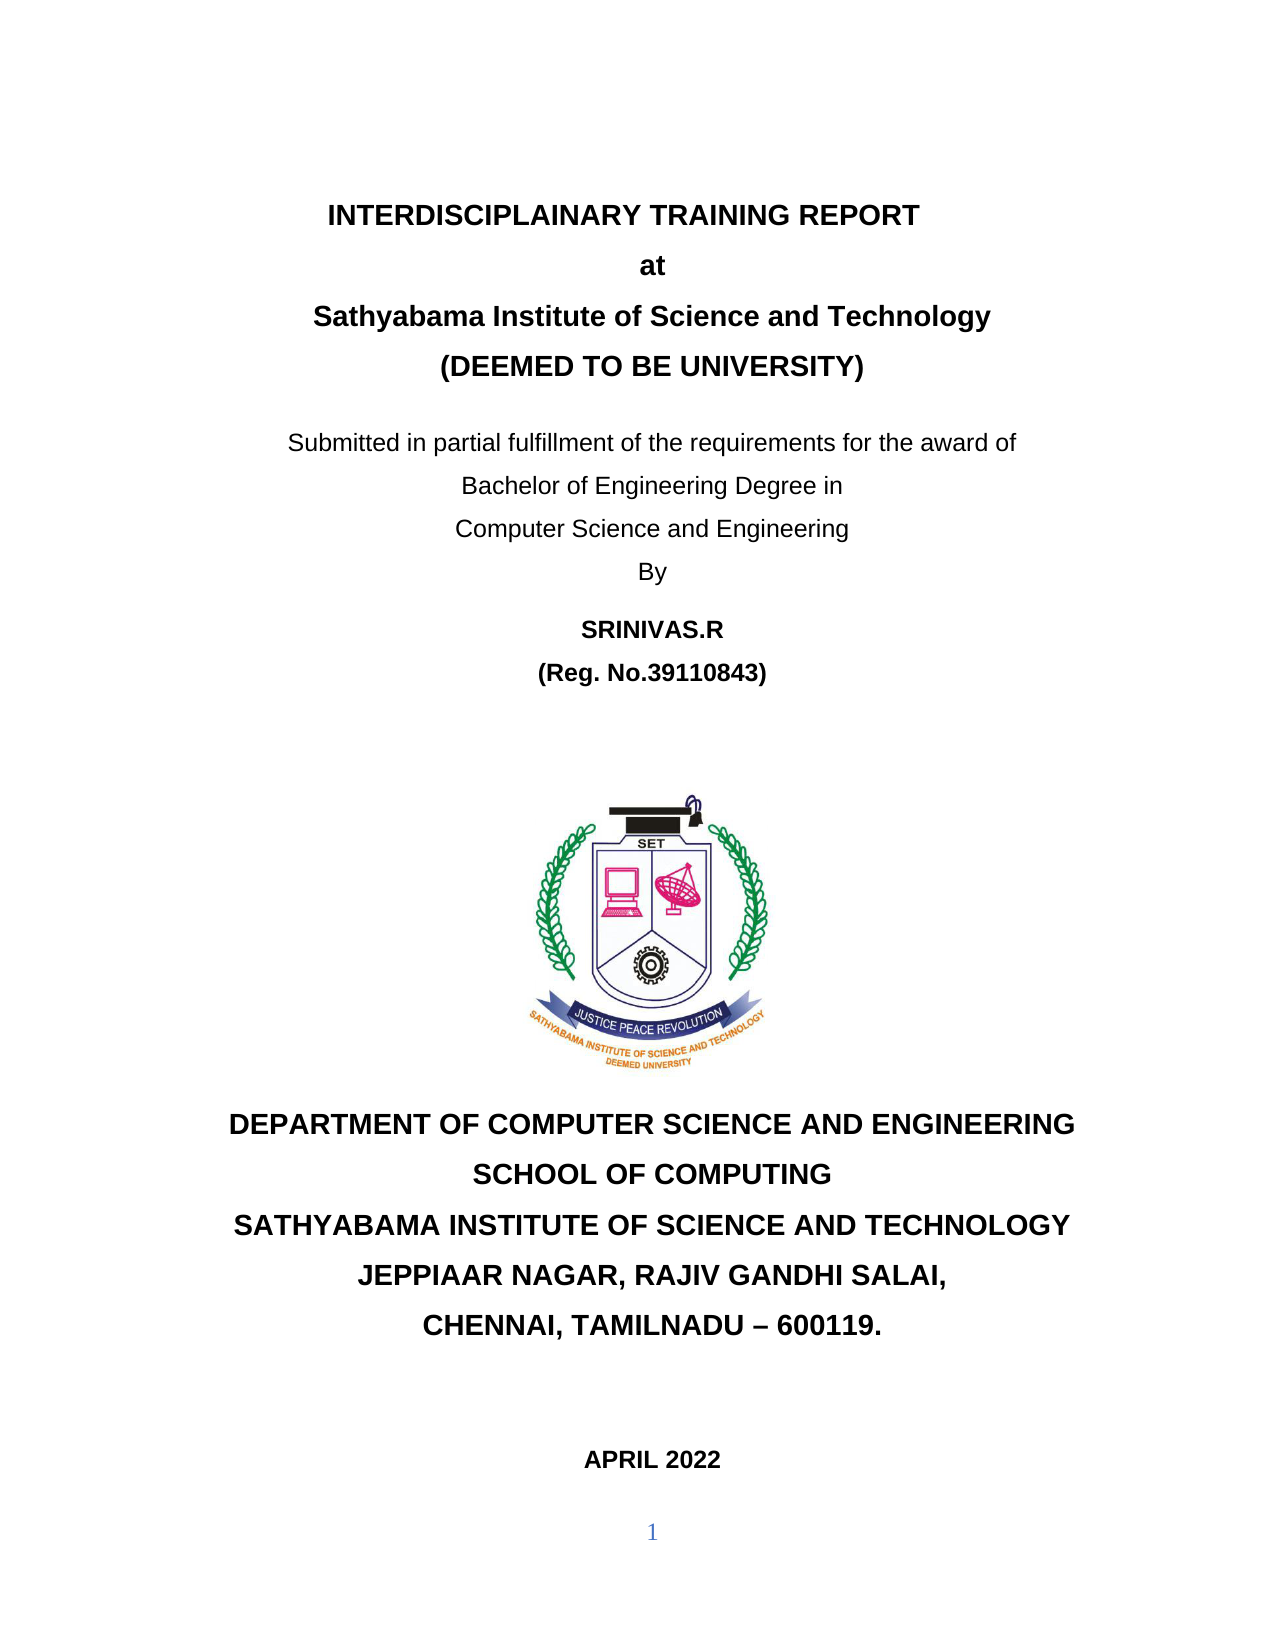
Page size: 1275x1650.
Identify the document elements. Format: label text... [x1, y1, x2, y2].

text CHENNAI, TAMILNADU – 600119. [177, 1308, 1127, 1342]
text APRIL 2022 [177, 1445, 1127, 1473]
text at [177, 248, 1127, 282]
text Bachelor of Engineering Degree in [177, 471, 1127, 500]
text Submitted in partial fulfillment of the requirements for the award of [177, 428, 1127, 457]
text SATHYABAMA INSTITUTE OF SCIENCE AND TECHNOLOGY [177, 1208, 1127, 1241]
text By [177, 557, 1127, 586]
text SCHOOL OF COMPUTING [177, 1157, 1127, 1191]
text JEPPIAAR NAGAR, RAJIV GANDHI SALAI, [177, 1258, 1127, 1291]
text SRINIVAS.R [177, 615, 1127, 644]
picture [522, 787, 783, 1079]
text (DEEMED TO BE UNIVERSITY) [177, 349, 1127, 382]
text Sathyabama Institute of Science and Technology [177, 299, 1127, 332]
text DEPARTMENT OF COMPUTER SCIENCE AND ENGINEERING [177, 1107, 1127, 1141]
text (Reg. No.39110843) [177, 658, 1127, 687]
text Computer Science and Engineering [177, 514, 1127, 543]
text INTERDISCIPLAINARY TRAINING REPORT [252, 198, 1127, 232]
